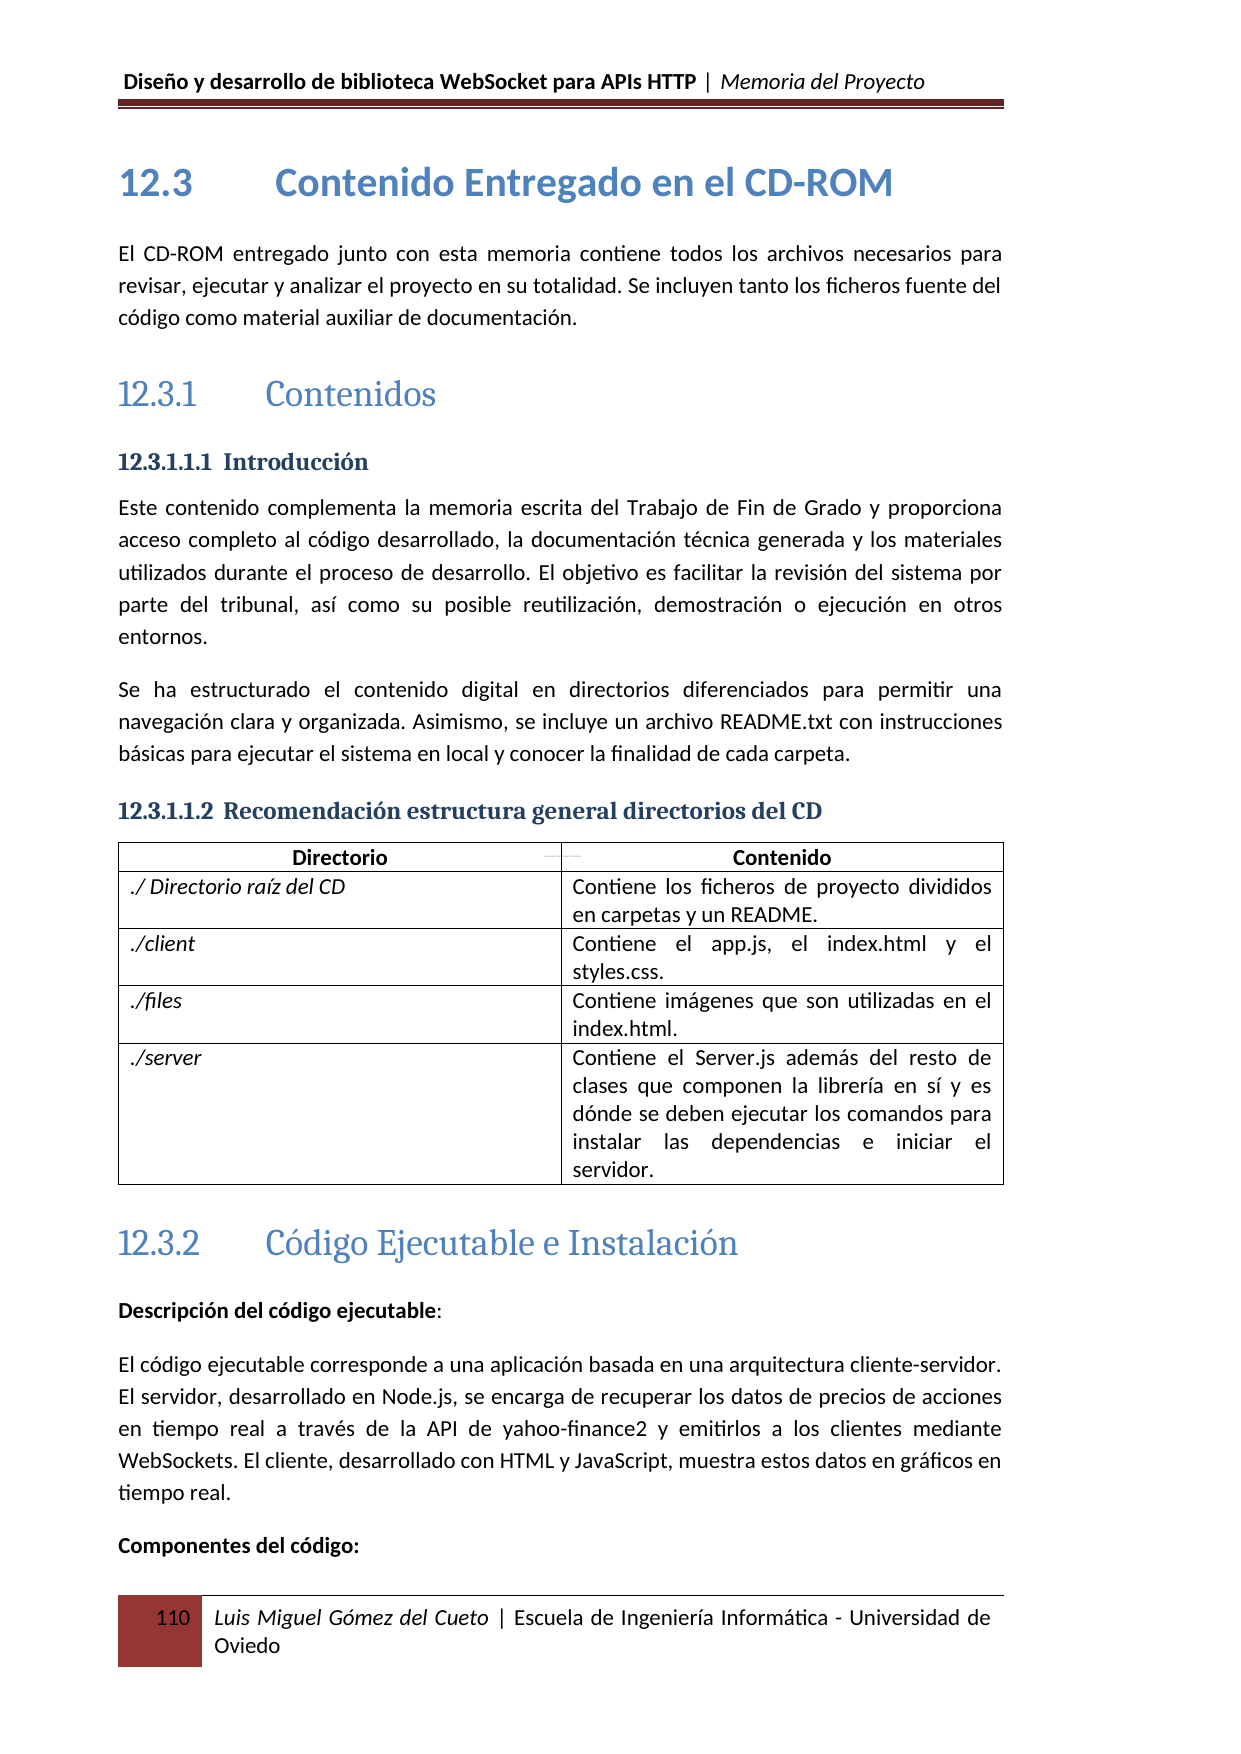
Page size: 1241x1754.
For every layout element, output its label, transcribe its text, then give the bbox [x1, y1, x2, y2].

subtitle Recomendación estructura general directorios del CD [118, 797, 1004, 825]
text Este contenido complementa la memoria escrita del Trabajo de Fin de Grado y proporciona acceso completo al código desarrollado, la documentación técnica generada y los materiales utilizados durante el proceso de desarrollo. El objetivo es facilitar la revisión del sistema por parte del tribunal, así como su posible reutilización, demostración o ejecución en otros entornos. [118, 493, 1004, 650]
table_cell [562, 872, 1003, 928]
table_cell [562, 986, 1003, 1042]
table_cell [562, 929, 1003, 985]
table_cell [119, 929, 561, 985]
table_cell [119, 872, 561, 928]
text Descripción del código ejecutable: [118, 1297, 1004, 1325]
text Se ha estructurado el contenido digital en directorios diferenciados para permitir una navegación clara y organizada. Asimismo, se incluye un archivo README.txt con instrucciones básicas para ejecutar el sistema en local y conocer la finalidad de cada carpeta. [118, 675, 1004, 767]
subtitle Introducción [118, 448, 1004, 476]
subtitle Contenidos [118, 373, 1004, 416]
text Componentes del código: [118, 1531, 1004, 1559]
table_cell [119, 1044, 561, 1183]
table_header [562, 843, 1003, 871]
text El CD-ROM entregado junto con esta memoria contiene todos los archivos necesarios para revisar, ejecutar y analizar el proyecto en su totalidad. Se incluyen tanto los ficheros fuente del código como material auxiliar de documentación. [118, 239, 1004, 331]
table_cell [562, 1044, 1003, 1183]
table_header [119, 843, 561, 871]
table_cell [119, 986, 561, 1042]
subtitle Código Ejecutable e Instalación [118, 1222, 1004, 1265]
subtitle Contenido Entregado en el CD-ROM [118, 156, 1004, 206]
text El código ejecutable corresponde a una aplicación basada en una arquitectura cliente-servidor. El servidor, desarrollado en Node.js, se encarga de recuperar los datos de precios de acciones en tiempo real a través de la API de yahoo-finance2 y emitirlos a los clientes mediante WebSockets. El cliente, desarrollado con HTML y JavaScript, muestra estos datos en gráficos en tiempo real. [118, 1350, 1004, 1506]
